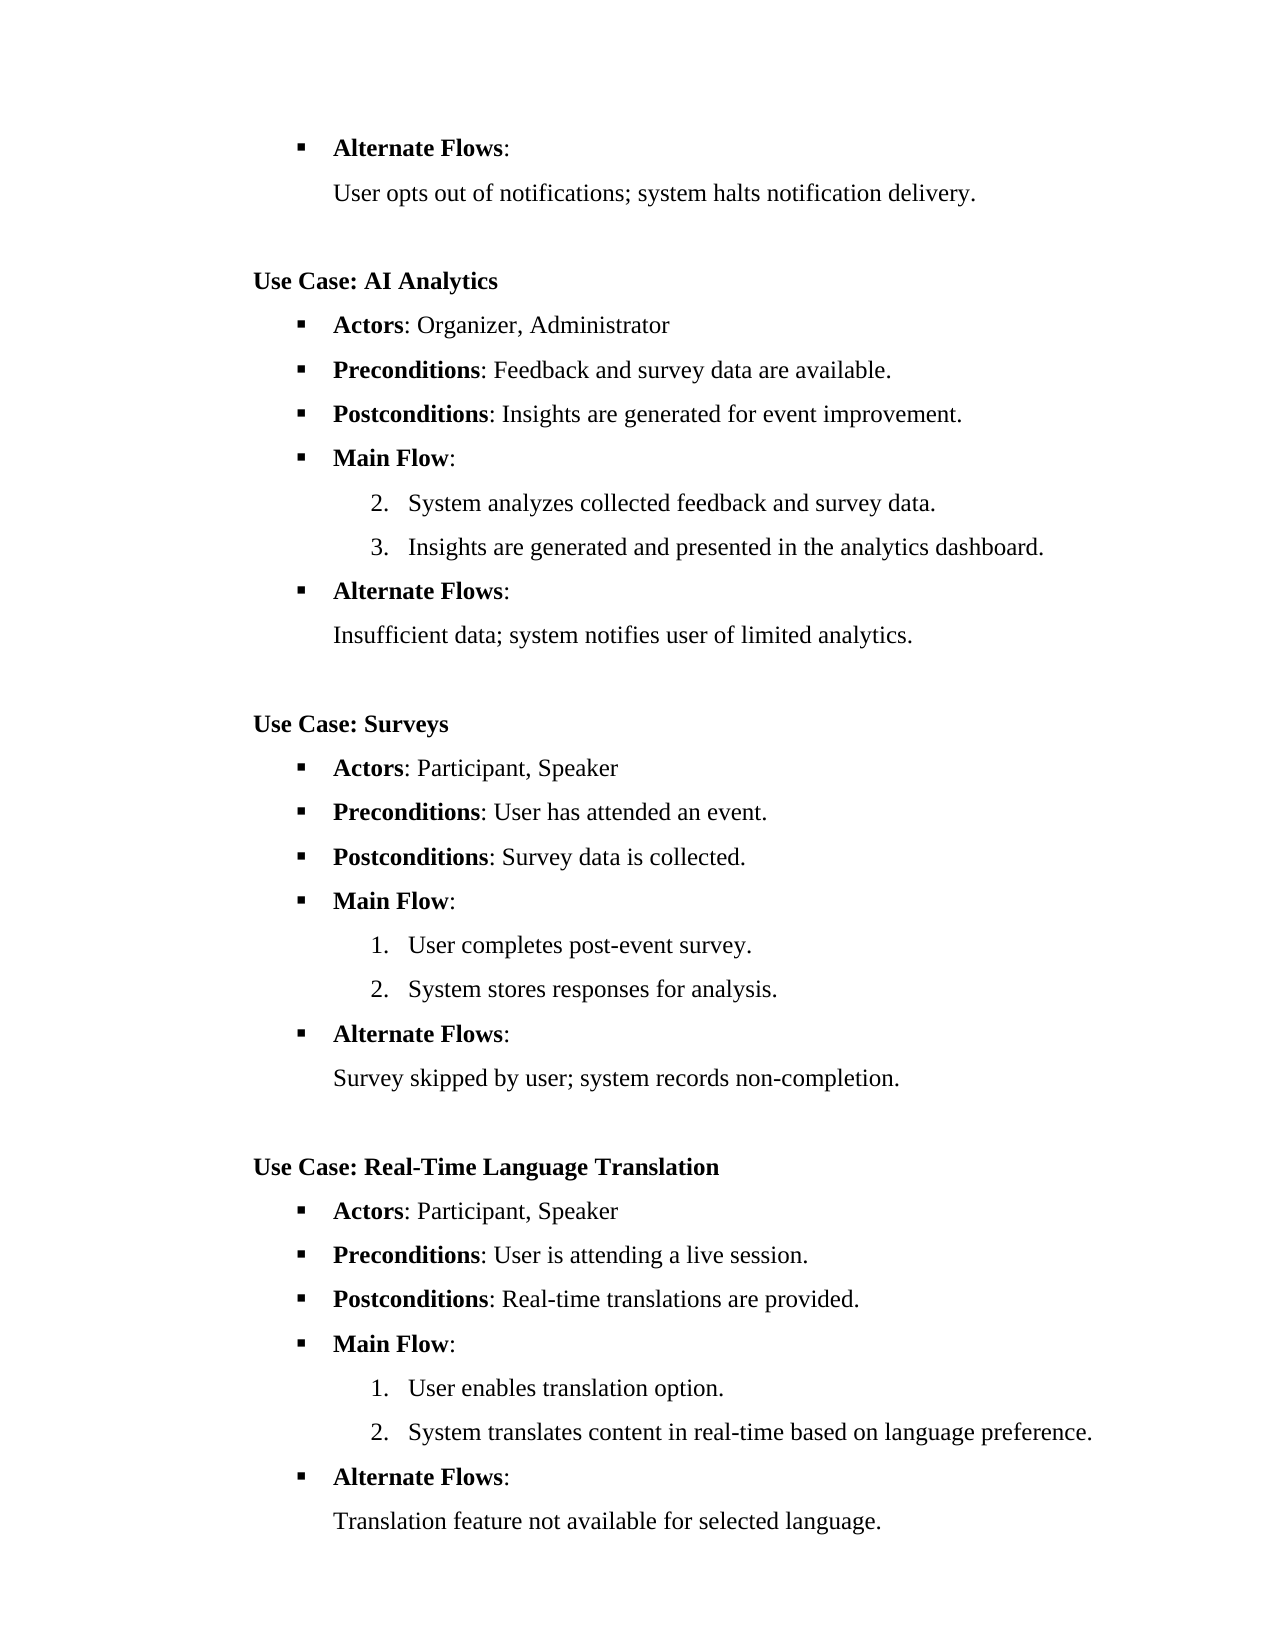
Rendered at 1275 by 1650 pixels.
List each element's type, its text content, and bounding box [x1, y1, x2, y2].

list Use Case: AI Analytics [253, 266, 1096, 295]
list System analyzes collected feedback and survey data. [370, 488, 1096, 516]
list Main Flow: [295, 886, 1096, 915]
list Alternate Flows: [295, 576, 1096, 605]
list Survey skipped by user; system records non-completion. [333, 1063, 1096, 1092]
list Preconditions: Feedback and survey data are available. [295, 355, 1096, 383]
list System stores responses for analysis. [370, 974, 1096, 1003]
list Main Flow: [295, 1329, 1096, 1357]
list Insights are generated and presented in the analytics dashboard. [370, 532, 1096, 561]
list Postconditions: Insights are generated for event improvement. [295, 399, 1096, 428]
list Insufficient data; system notifies user of limited analytics. [333, 620, 1096, 649]
list Actors: Participant, Speaker [295, 1196, 1096, 1225]
list Main Flow: [295, 443, 1096, 472]
list User opts out of notifications; system halts notification delivery. [333, 178, 1096, 206]
list Actors: Organizer, Administrator [295, 311, 1096, 339]
list Postconditions: Real-time translations are provided. [295, 1284, 1096, 1313]
list Alternate Flows: [295, 1462, 1096, 1490]
list Use Case: Real-Time Language Translation [253, 1152, 1096, 1180]
list Preconditions: User is attending a live session. [295, 1240, 1096, 1269]
list Use Case: Surveys [253, 709, 1096, 738]
list Alternate Flows: [295, 1019, 1096, 1048]
list Translation feature not available for selected language. [333, 1506, 1096, 1534]
list Alternate Flows: [295, 133, 1096, 162]
list Actors: Participant, Speaker [295, 753, 1096, 782]
list User completes post-event survey. [370, 930, 1096, 959]
list Preconditions: User has attended an event. [295, 797, 1096, 826]
list System translates content in real-time based on language preference. [370, 1417, 1096, 1446]
list Postconditions: Survey data is collected. [295, 842, 1096, 871]
list User enables translation option. [370, 1373, 1096, 1402]
